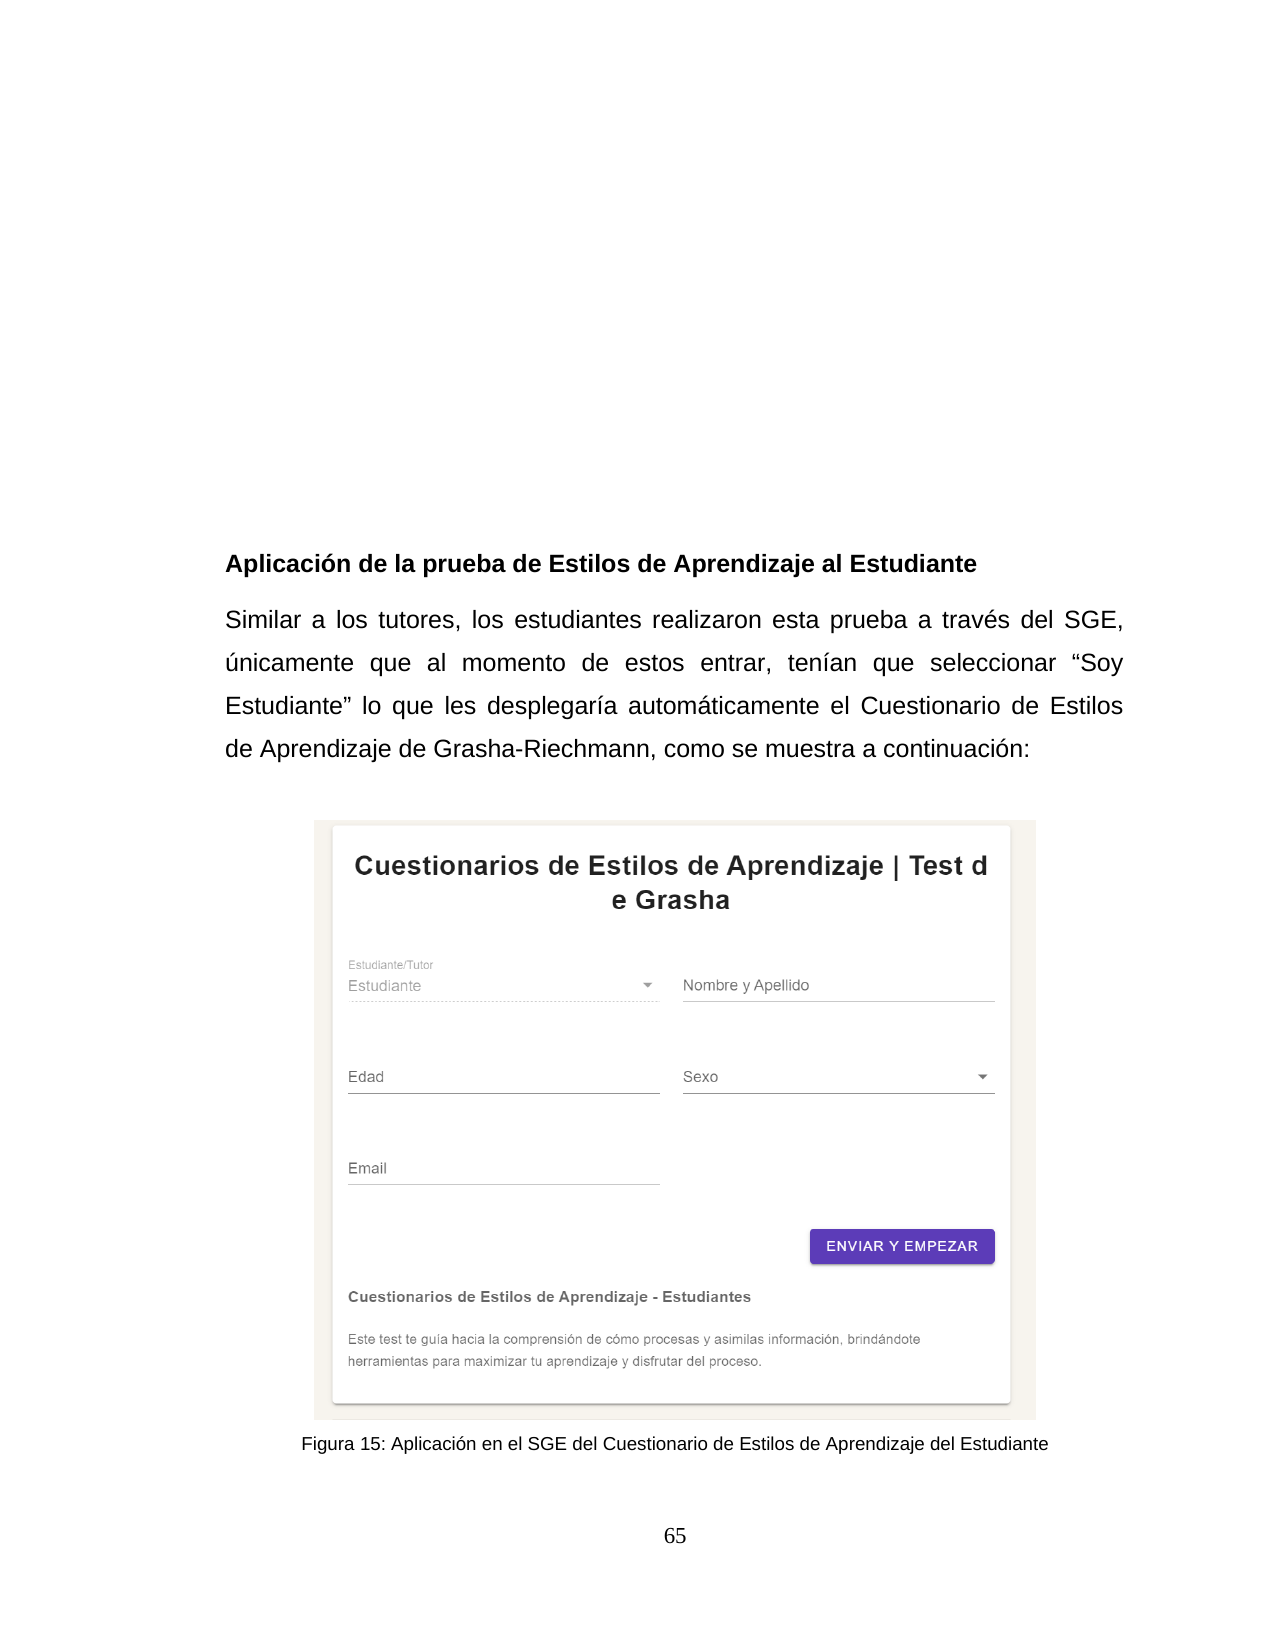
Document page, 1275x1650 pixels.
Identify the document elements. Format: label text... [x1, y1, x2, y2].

subtitle Aplicación de la prueba de Estilos de Aprendizaje al Estudiante [225, 549, 1125, 578]
picture [314, 820, 1036, 1420]
text Similar a los tutores, los estudiantes realizaron esta prueba a través del SGE, únicamente que al momento de estos entrar, tenían que seleccionar “Soy Estudiante” lo que les desplegaría automáticamente el Cuestionario de Estilos de Aprendizaje de Grasha-Riechmann, como se muestra a continuación: [225, 604, 1125, 763]
text Figura 15: Aplicación en el SGE del Cuestionario de Estilos de Aprendizaje del Estudiante [225, 1433, 1125, 1454]
